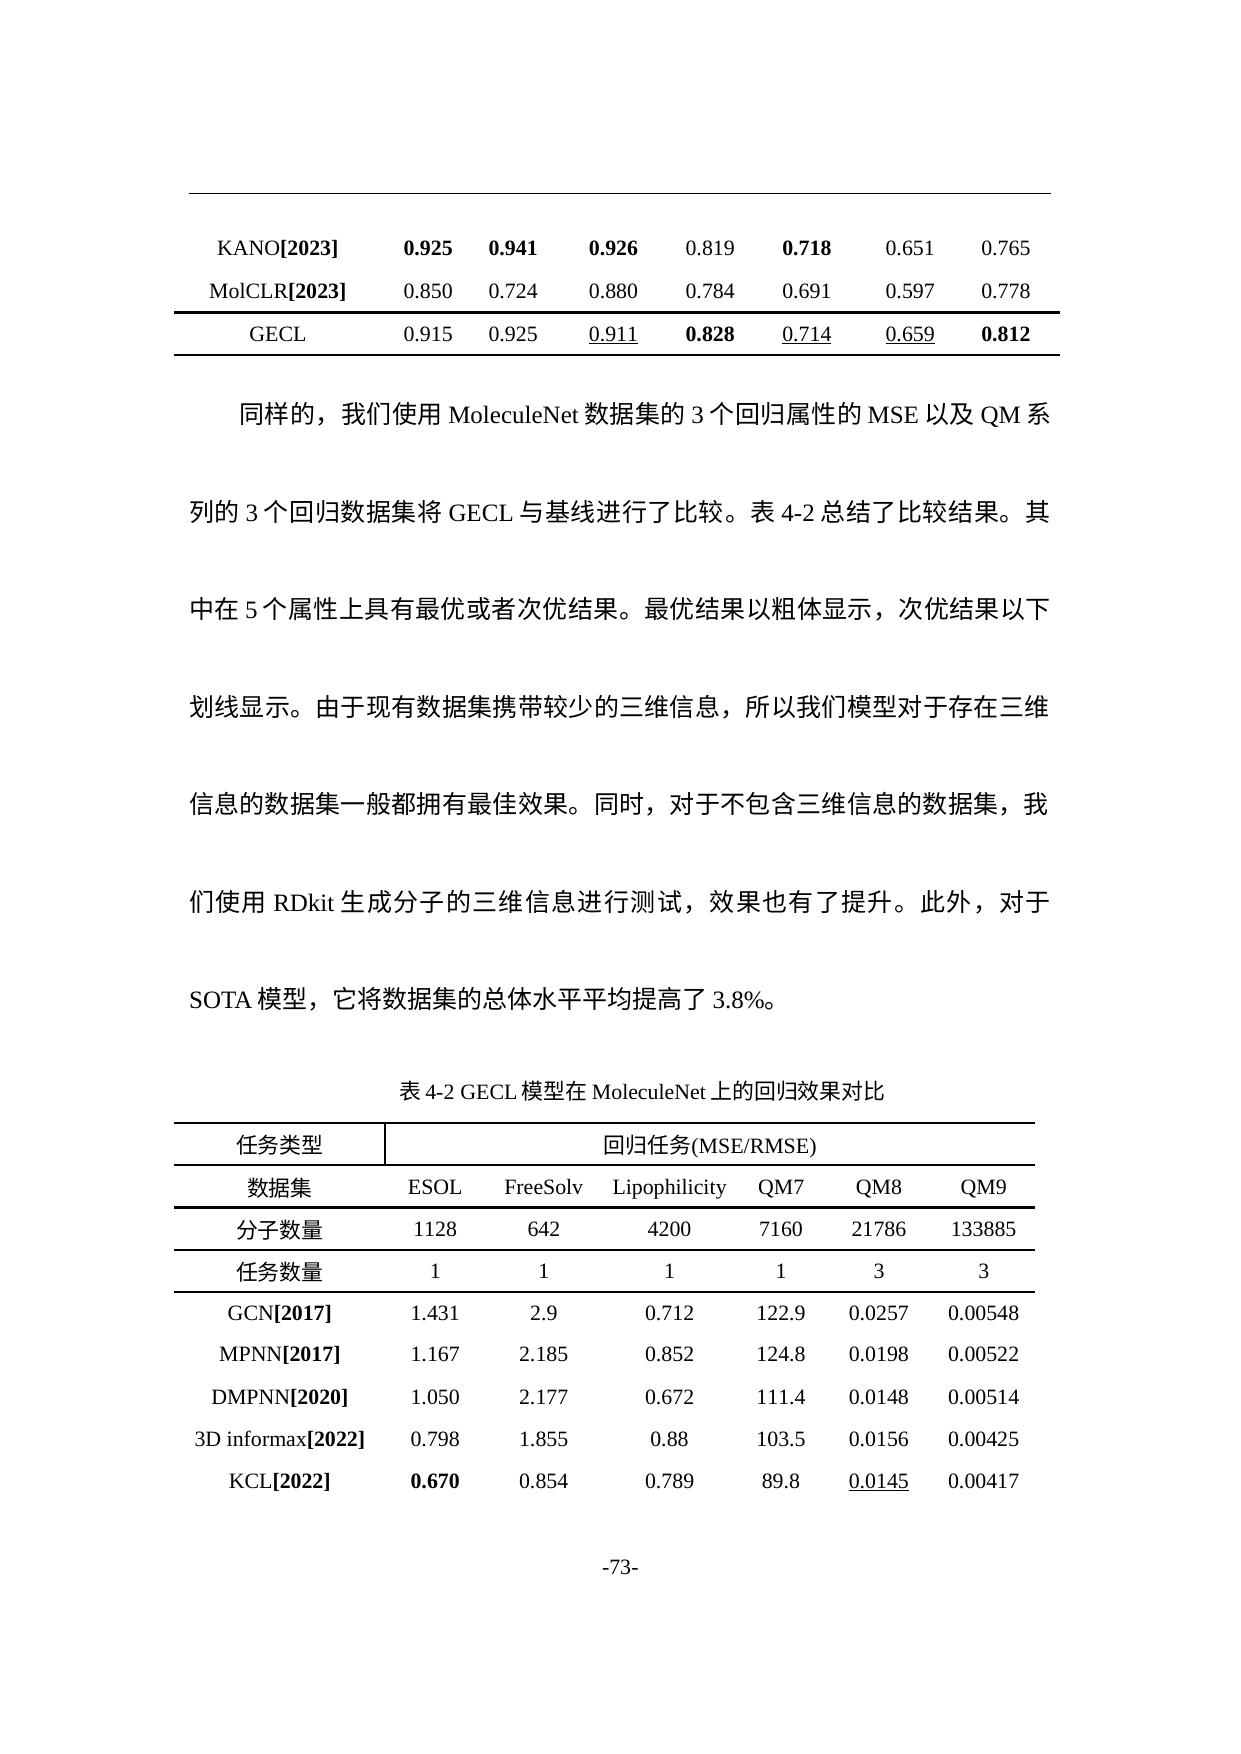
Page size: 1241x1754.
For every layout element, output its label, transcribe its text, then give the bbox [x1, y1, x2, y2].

table_cell 0.850 [381, 269, 475, 311]
table_cell QM9 [932, 1166, 1035, 1206]
table_cell 0.0198 [826, 1333, 932, 1375]
text 表4-2 GECL模型在MoleculeNet上的回归效果对比 [189, 1074, 1051, 1106]
table_cell 0.0148 [826, 1375, 932, 1417]
table_cell 124.8 [736, 1333, 826, 1375]
table_cell 0.00548 [932, 1293, 1035, 1333]
table_cell 任务数量 [174, 1251, 385, 1291]
table_cell 0.724 [475, 269, 551, 311]
table_cell 0.00514 [932, 1375, 1035, 1417]
table_cell 1.167 [385, 1333, 485, 1375]
table_cell 0.691 [744, 269, 869, 311]
table_header 任务类型 [174, 1124, 384, 1164]
table_cell QM7 [736, 1166, 826, 1206]
table_cell 0.712 [603, 1293, 736, 1333]
table_cell QM8 [826, 1166, 932, 1206]
table_cell 0.819 [676, 227, 744, 269]
table_cell 0.784 [676, 269, 744, 311]
table_cell 0.718 [744, 227, 869, 269]
table_cell 0.880 [551, 269, 676, 311]
table_cell 0.0257 [826, 1293, 932, 1333]
table_cell 111.4 [736, 1375, 826, 1417]
table_cell 0.925 [381, 227, 475, 269]
table_cell 0.0145 [826, 1460, 932, 1502]
table_cell GECL [174, 314, 381, 353]
table_cell 0.926 [551, 227, 676, 269]
table_cell 0.0156 [826, 1418, 932, 1459]
table_cell 0.778 [951, 269, 1060, 311]
table_cell 0.915 [381, 314, 475, 353]
table_cell 0.798 [385, 1418, 485, 1459]
table_cell 0.828 [676, 314, 744, 353]
table_cell 1 [385, 1251, 485, 1291]
table_cell MPNN[2017] [174, 1333, 385, 1375]
table_cell FreeSolv [485, 1166, 602, 1206]
table_cell 0.925 [475, 314, 551, 353]
table_cell 0.852 [603, 1333, 736, 1375]
table_cell 0.789 [603, 1460, 736, 1502]
table_cell KANO[2023] [174, 227, 381, 269]
table_cell 1.431 [385, 1293, 485, 1333]
table_cell 21786 [826, 1209, 932, 1249]
table_cell 1 [736, 1251, 826, 1291]
table_cell 数据集 [174, 1166, 385, 1206]
table_header 回归任务(MSE/RMSE) [386, 1124, 1035, 1164]
table_cell 0.00425 [932, 1418, 1035, 1459]
table_cell ESOL [385, 1166, 485, 1206]
table_cell 103.5 [736, 1418, 826, 1459]
table_cell 0.672 [603, 1375, 736, 1417]
table_cell 1.855 [485, 1418, 602, 1459]
table_cell 7160 [736, 1209, 826, 1249]
table_cell 122.9 [736, 1293, 826, 1333]
table_cell 2.177 [485, 1375, 602, 1417]
table_cell 0.911 [551, 314, 676, 353]
table_cell 3 [826, 1251, 932, 1291]
table_cell 133885 [932, 1209, 1035, 1249]
table_cell 1128 [385, 1209, 485, 1249]
table_cell MolCLR[2023] [174, 269, 381, 311]
table_cell 0.659 [869, 314, 951, 353]
table_cell 0.00522 [932, 1333, 1035, 1375]
table_cell 1 [485, 1251, 602, 1291]
table_cell KCL[2022] [174, 1460, 385, 1502]
table_cell 4200 [603, 1209, 736, 1249]
text 同样的，我们使用MoleculeNet数据集的3个回归属性的MSE以及QM系列的3个回归数据集将GECL与基线进行了比较。表4-2总结了比较结果。其中在5个属性上具有最优或者次优结果。最优结果以粗体显示，次优结果以下划线显示。由于现有数据集携带较少的三维信息，所以我们模型对于存在三维信息的数据集一般都拥有最佳效果。同时，对于不包含三维信息的数据集，我们使用RDkit生成分子的三维信息进行测试，效果也有了提升。此外，对于SOTA模型，它将数据集的总体水平平均提高了3.8%。 [189, 381, 1051, 1031]
table_cell 89.8 [736, 1460, 826, 1502]
table_cell 0.765 [951, 227, 1060, 269]
table_cell 0.854 [485, 1460, 602, 1502]
table_cell 0.00417 [932, 1460, 1035, 1502]
table_cell 3D informax[2022] [174, 1418, 385, 1459]
table_cell 分子数量 [174, 1209, 385, 1249]
table_cell 642 [485, 1209, 602, 1249]
table_cell DMPNN[2020] [174, 1375, 385, 1417]
table_cell Lipophilicity [603, 1166, 736, 1206]
table_cell GCN[2017] [174, 1293, 385, 1333]
table_cell 0.88 [603, 1418, 736, 1459]
table_cell 0.812 [951, 314, 1060, 353]
table_cell 0.714 [744, 314, 869, 353]
table_cell 0.651 [869, 227, 951, 269]
table_cell 0.597 [869, 269, 951, 311]
table_cell 1 [603, 1251, 736, 1291]
table_cell 2.9 [485, 1293, 602, 1333]
table_cell 0.670 [385, 1460, 485, 1502]
table_cell 1.050 [385, 1375, 485, 1417]
table_cell 3 [932, 1251, 1035, 1291]
table_cell 0.941 [475, 227, 551, 269]
table_cell 2.185 [485, 1333, 602, 1375]
